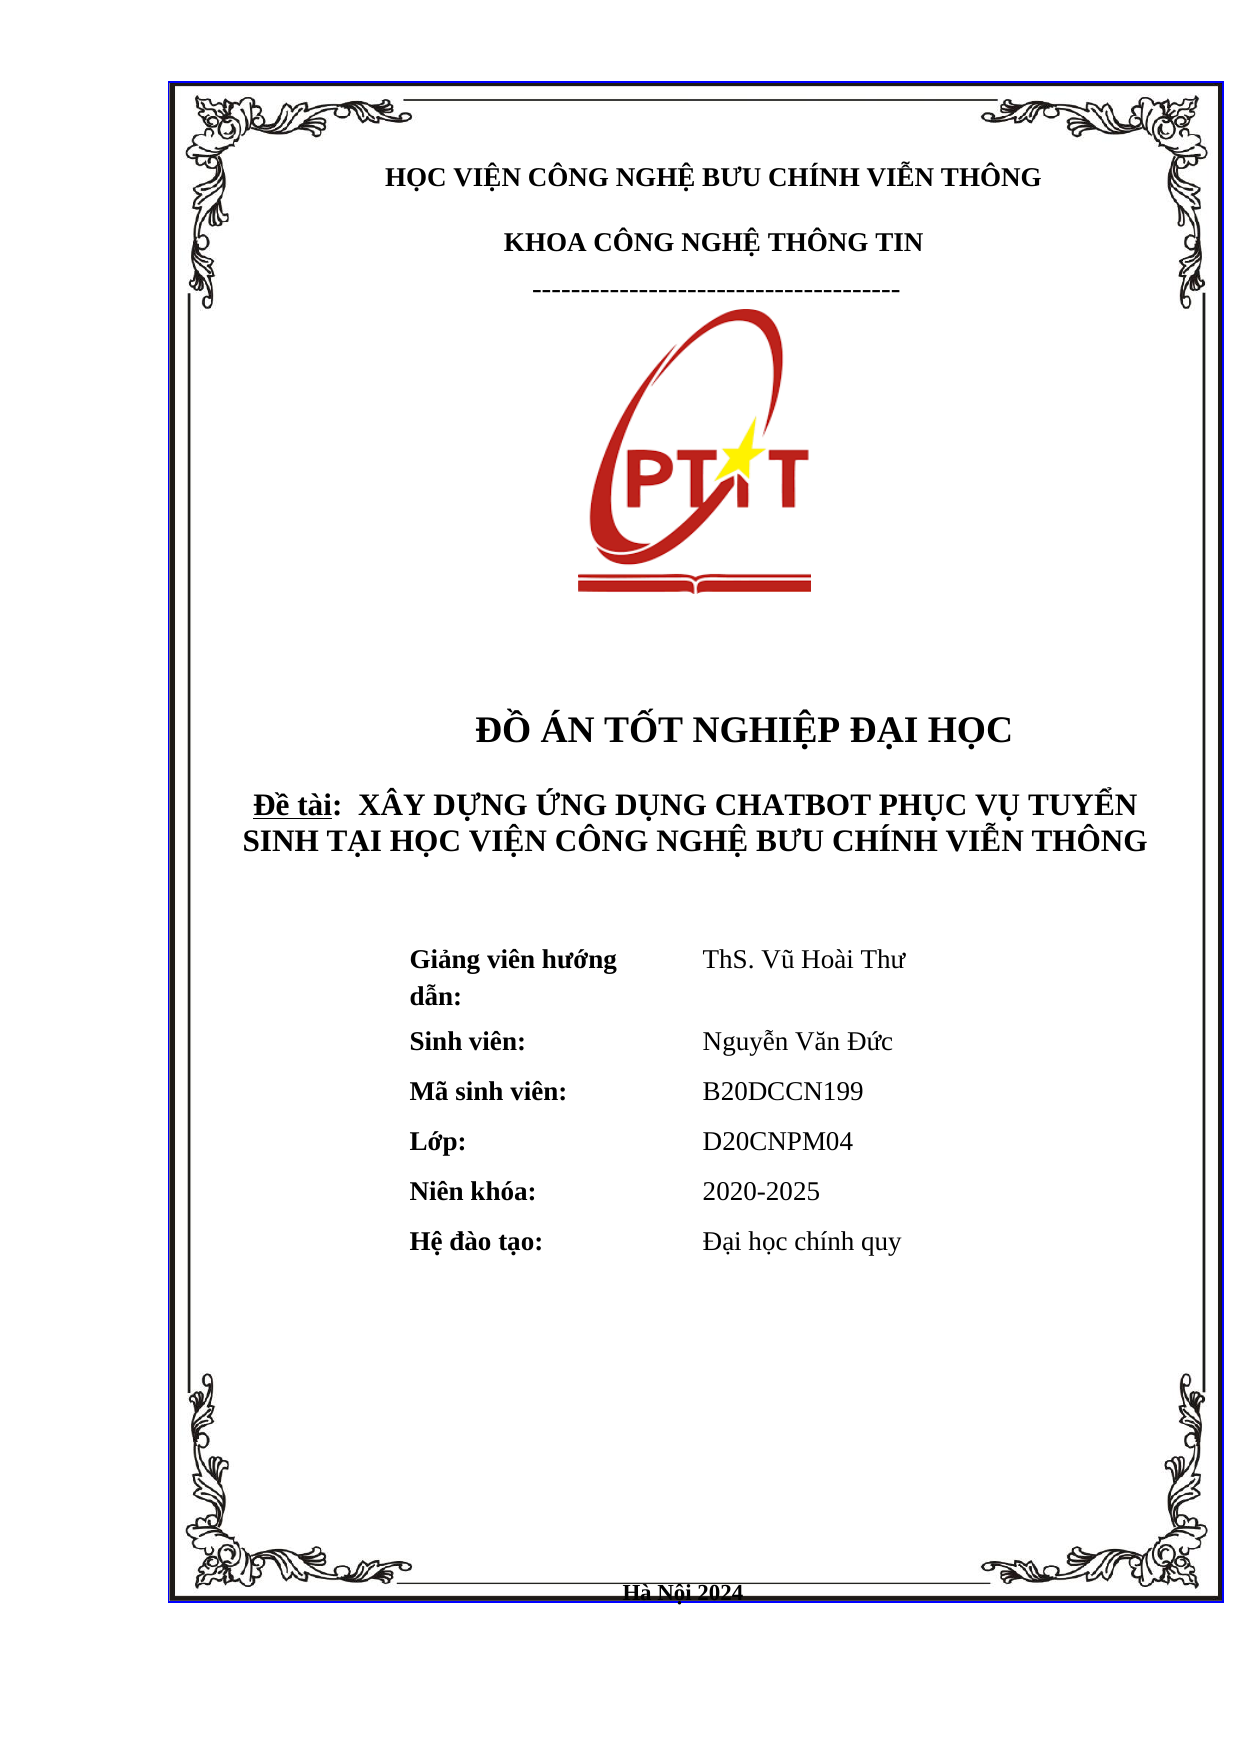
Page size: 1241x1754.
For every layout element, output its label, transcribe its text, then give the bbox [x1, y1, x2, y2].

text HỌC VIỆN CÔNG NGHỆ BƯU CHÍNH VIỄN THÔNG [291, 161, 1136, 192]
text Đề tài: XÂY DỰNG ỨNG DỤNG CHATBOT PHỤC VỤ TUYỂN SINH TẠI HỌC VIỆN CÔNG NGHỆ BƯU CHÍNH VIỄN THÔNG [223, 786, 1167, 858]
title ĐỒ ÁN TỐT NGHIỆP ĐẠI HỌC [226, 707, 1201, 751]
table_header Giảng viên hướng dẫn: [358, 926, 680, 1016]
text KHOA CÔNG NGHỆ THÔNG TIN [291, 227, 1136, 258]
table_cell Sinh viên: [358, 1016, 680, 1066]
table_header ThS. Vũ Hoài Thư [680, 926, 999, 1016]
table_cell Mã sinh viên: [358, 1066, 680, 1116]
text -------------------------------------- [232, 271, 1201, 304]
table_cell B20DCCN199 [680, 1066, 999, 1116]
table_cell D20CNPM04 [680, 1116, 999, 1166]
picture [169, 83, 1222, 1601]
table_cell Nguyễn Văn Đức [680, 1016, 999, 1066]
table_cell Hệ đào tạo: [358, 1216, 680, 1260]
table_cell Niên khóa: [358, 1166, 680, 1216]
table_cell Lớp: [358, 1116, 680, 1166]
text Hà Nội 2024 [164, 1579, 1201, 1606]
table_cell 2020-2025 [680, 1166, 999, 1216]
table_cell Đại học chính quy [680, 1216, 999, 1260]
